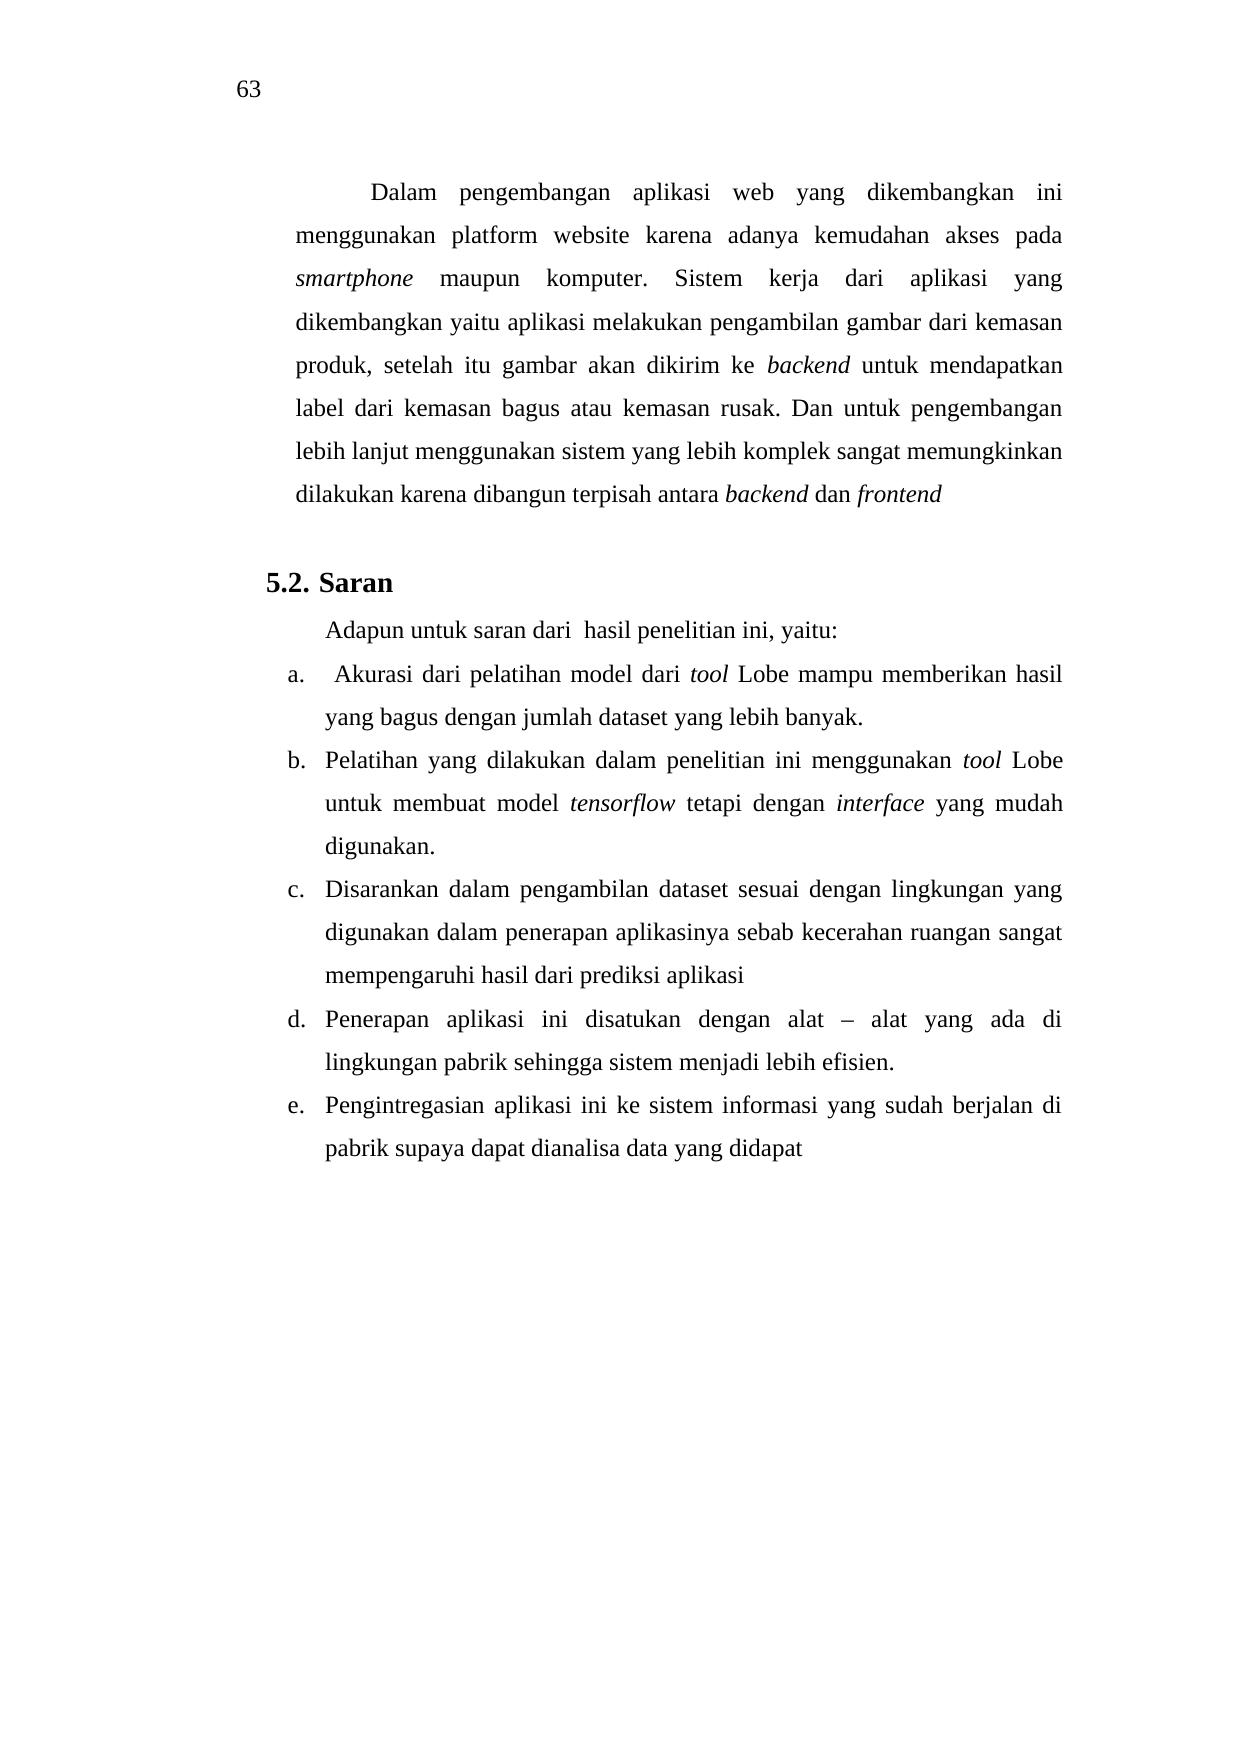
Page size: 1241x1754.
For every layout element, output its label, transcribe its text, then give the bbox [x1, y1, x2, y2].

text Dalam pengembangan aplikasi web yang dikembangkan ini menggunakan platform website karena adanya kemudahan akses pada smartphone maupun komputer. Sistem kerja dari aplikasi yang dikembangkan yaitu aplikasi melakukan pengambilan gambar dari kemasan produk, setelah itu gambar akan dikirim ke backend untuk mendapatkan label dari kemasan bagus atau kemasan rusak. Dan untuk pengembangan lebih lanjut menggunakan sistem yang lebih komplek sangat memungkinkan dilakukan karena dibangun terpisah antara backend dan frontend [295, 177, 1063, 508]
list Penerapan aplikasi ini disatukan dengan alat – alat yang ada di lingkungan pabrik sehingga sistem menjadi lebih efisien. [287, 1004, 1063, 1076]
list Pelatihan yang dilakukan dalam penelitian ini menggunakan tool Lobe untuk membuat model tensorflow tetapi dengan interface yang mudah digunakan. [287, 745, 1063, 860]
list Disarankan dalam pengambilan dataset sesuai dengan lingkungan yang digunakan dalam penerapan aplikasinya sebab kecerahan ruangan sangat mempengaruhi hasil dari prediksi aplikasi [287, 874, 1063, 989]
text Adapun untuk saran dari hasil penelitian ini, yaitu: [325, 616, 1063, 644]
list Akurasi dari pelatihan model dari tool Lobe mampu memberikan hasil yang bagus dengan jumlah dataset yang lebih banyak. [287, 659, 1063, 731]
subtitle Saran [266, 565, 1063, 599]
list Pengintregasian aplikasi ini ke sistem informasi yang sudah berjalan di pabrik supaya dapat dianalisa data yang didapat [287, 1090, 1063, 1162]
